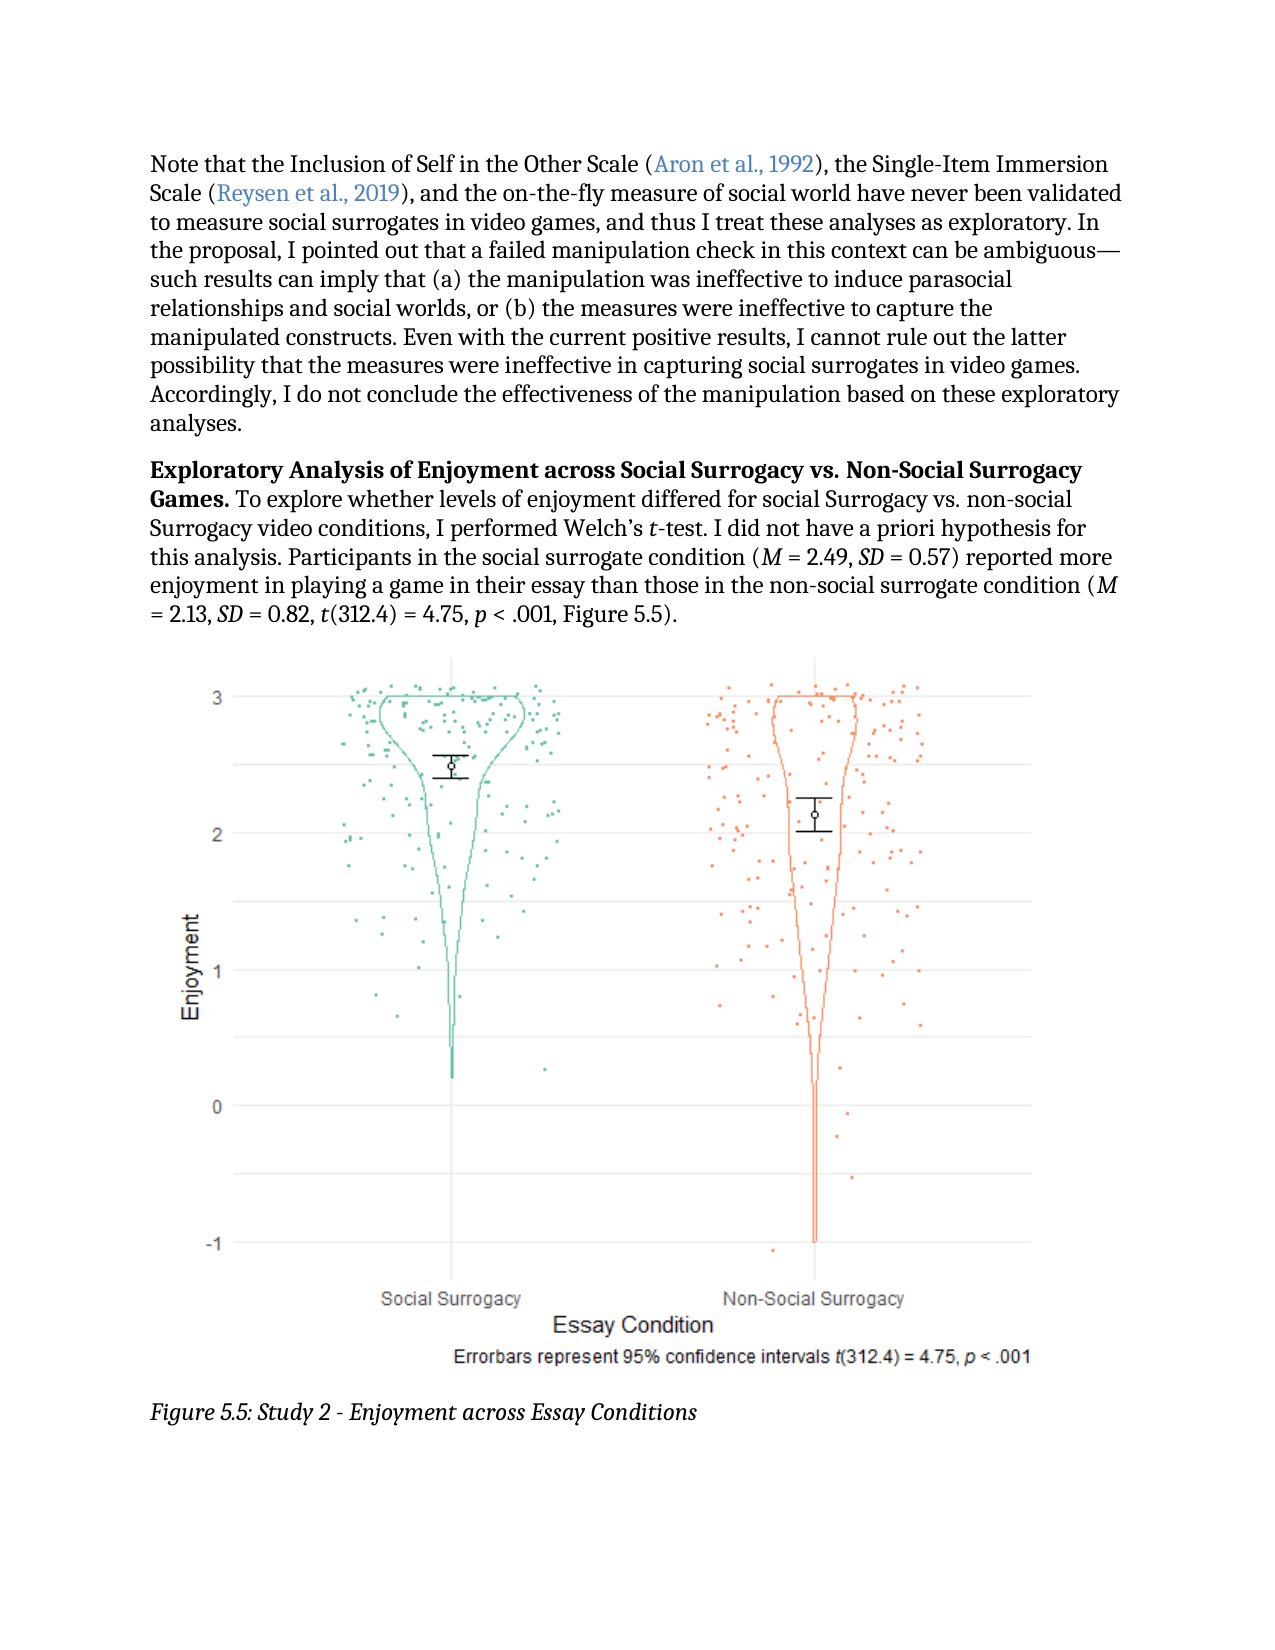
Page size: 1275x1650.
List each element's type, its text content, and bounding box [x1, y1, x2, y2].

text Note that the Inclusion of Self in the Other Scale (Aron et al., 1992), the Single-Item Immersion Scale (Reysen et al., 2019), and the on-the-fly measure of social world have never been validated to measure social surrogates in video games, and thus I treat these analyses as exploratory. In the proposal, I pointed out that a failed manipulation check in this context can be ambiguous—such results can imply that (a) the manipulation was ineffective to induce parasocial relationships and social worlds, or (b) the measures were ineffective to capture the manipulated constructs. Even with the current positive results, I cannot rule out the latter possibility that the measures were ineffective in capturing social surrogates in video games. Accordingly, I do not conclude the effectiveness of the manipulation based on these exploratory analyses. [150, 150, 1125, 437]
text Exploratory Analysis of Enjoyment across Social Surrogacy vs. Non-Social Surrogacy Games. To explore whether levels of enjoyment differed for social Surrogacy vs. non-social Surrogacy video conditions, I performed Welch’s t-test. I did not have a priori hypothesis for this analysis. Participants in the social surrogate condition (M = 2.49, SD = 0.57) reported more enjoyment in playing a game in their essay than those in the non-social surrogate condition (M = 2.13, SD = 0.82, t(312.4) = 4.75, p < .001, Figure 5.5). [150, 456, 1125, 629]
picture [168, 647, 1044, 1377]
text Figure 5.5: Study 2 - Enjoyment across Essay Conditions [150, 1397, 1125, 1426]
